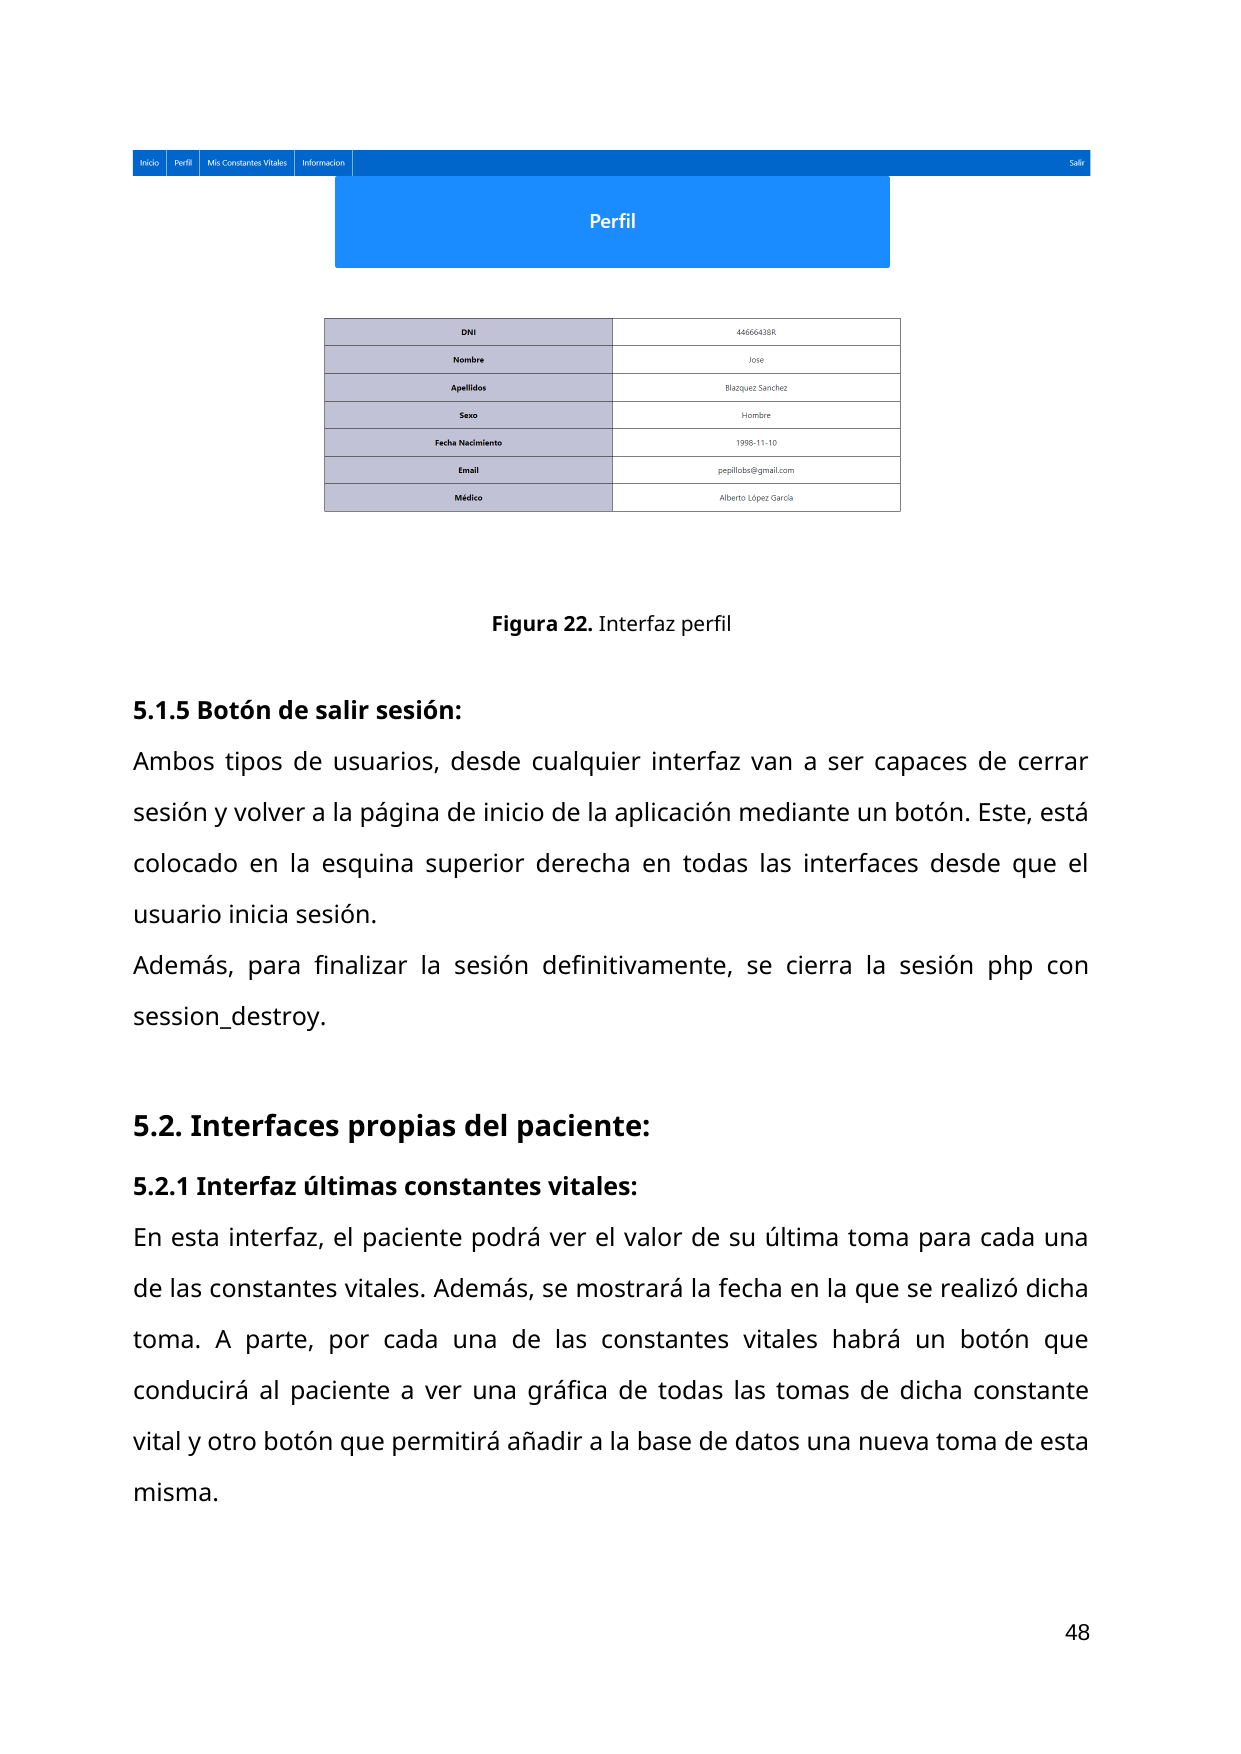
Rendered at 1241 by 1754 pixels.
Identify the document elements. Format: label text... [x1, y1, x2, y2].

text Figura 22. Interfaz perfil [133, 609, 1090, 637]
text 5.1.5 Botón de salir sesión: [133, 693, 1090, 727]
text 5.2. Interfaces propias del paciente: [133, 1105, 1090, 1145]
text En esta interfaz, el paciente podrá ver el valor de su última toma para cada una de las constantes vitales. Además, se mostrará la fecha en la que se realizó dicha toma. A parte, por cada una de las constantes vitales habrá un botón que conducirá al paciente a ver una gráfica de todas las tomas de dicha constante vital y otro botón que permitirá añadir a la base de datos una nueva toma de esta misma. [133, 1220, 1090, 1509]
text 5.2.1 Interfaz últimas constantes vitales: [133, 1169, 1090, 1203]
text Además, para finalizar la sesión definitivamente, se cierra la sesión php con session_destroy. [133, 948, 1090, 1033]
picture [132, 150, 1091, 596]
text Ambos tipos de usuarios, desde cualquier interfaz van a ser capaces de cerrar sesión y volver a la página de inicio de la aplicación mediante un botón. Este, está colocado en la esquina superior derecha en todas las interfaces desde que el usuario inicia sesión. [133, 744, 1090, 931]
